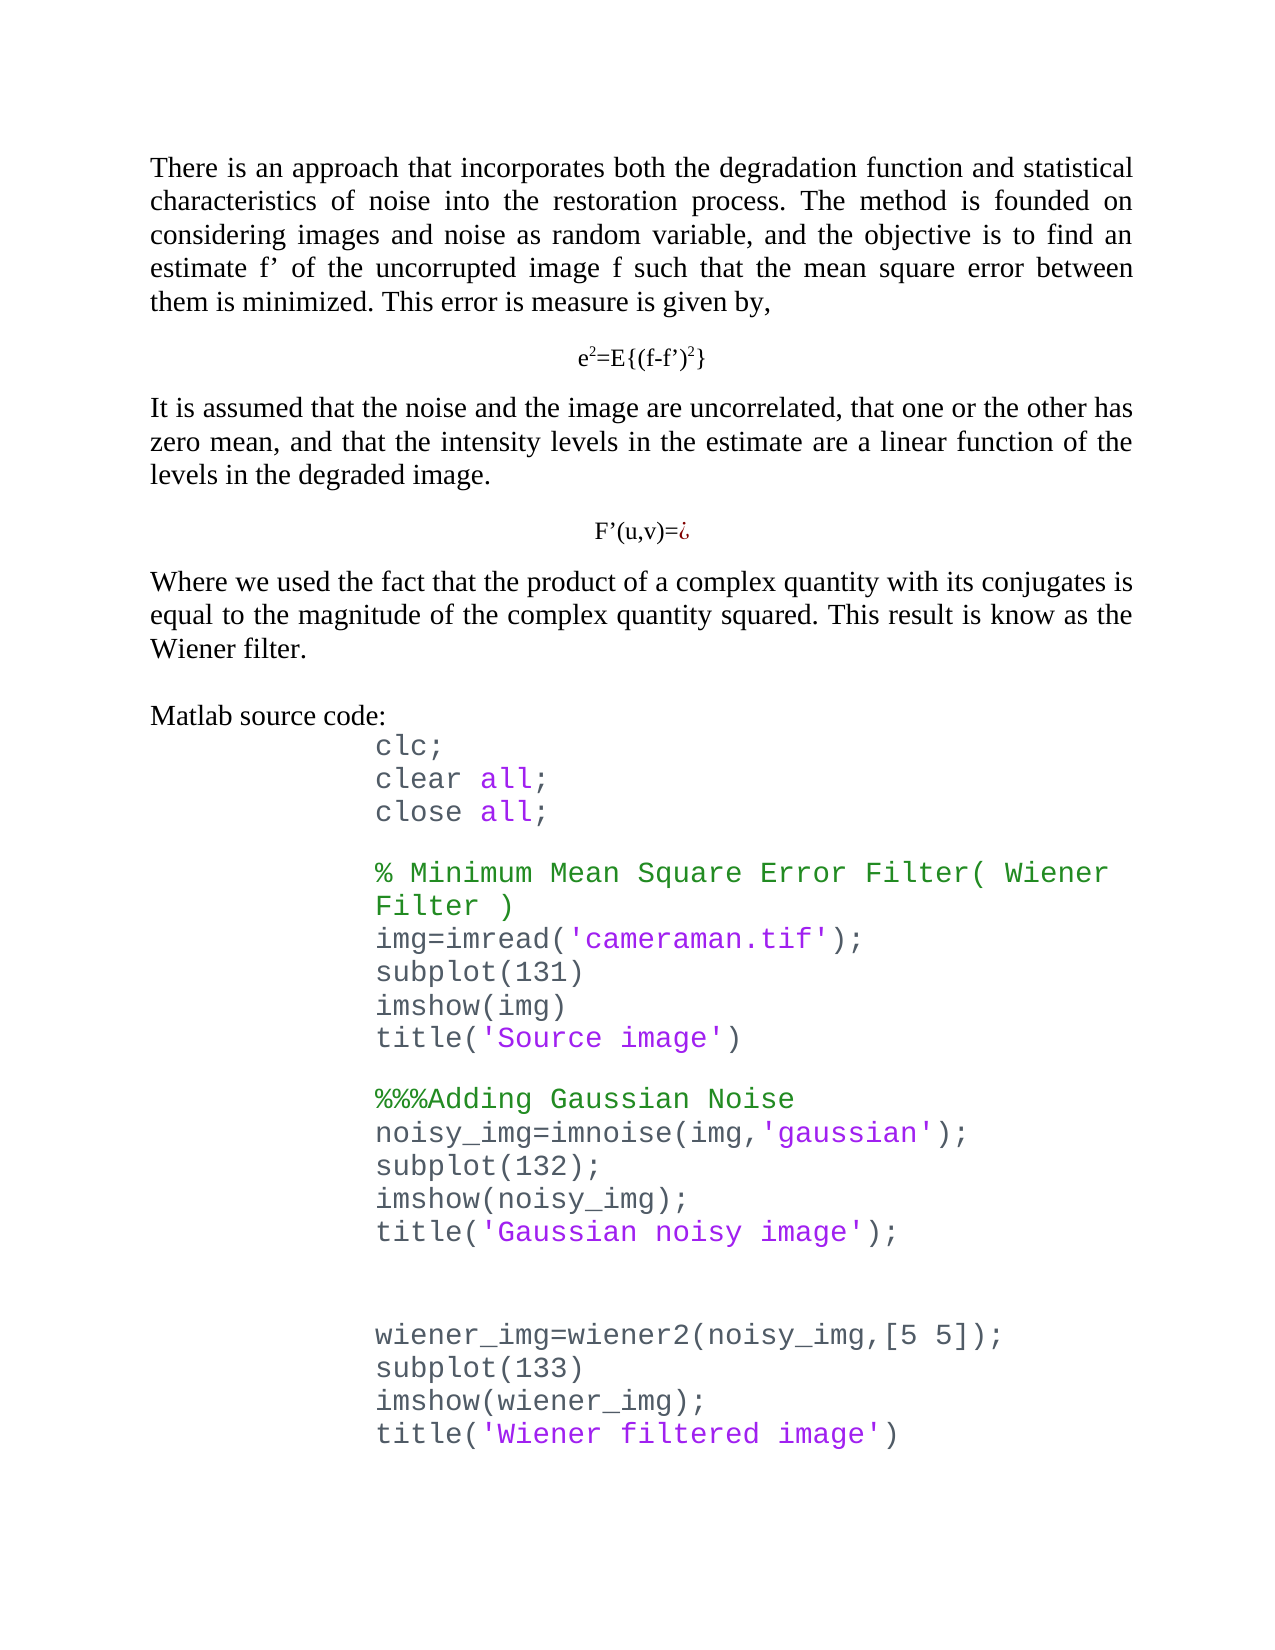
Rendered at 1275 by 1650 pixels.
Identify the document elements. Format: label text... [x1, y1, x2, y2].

text img=imread('cameraman.tif'); [375, 924, 1134, 958]
text close all; [375, 797, 1134, 831]
text imshow(noisy_img); [375, 1184, 1134, 1217]
text subplot(133) [375, 1353, 1134, 1386]
text clc; [375, 731, 1134, 764]
text %%%Adding Gaussian Noise [375, 1085, 1134, 1118]
text clear all; [375, 764, 1134, 797]
text There is an approach that incorporates both the degradation function and statistical characteristics of noise into the restoration process. The method is founded on considering images and noise as random variable, and the objective is to find an estimate f’ of the uncorrupted image f such that the mean square error between them is minimized. This error is measure is given by, [150, 150, 1134, 318]
text noisy_img=imnoise(img,'gaussian'); [375, 1118, 1134, 1151]
text title('Wiener filtered image') [375, 1419, 1134, 1452]
text title('Source image') [375, 1024, 1134, 1057]
text F’(u,v)= [150, 516, 1134, 545]
text wiener_img=wiener2(noisy_img,[5 5]); [375, 1320, 1134, 1353]
text title('Gaussian noisy image'); [375, 1217, 1134, 1250]
text Matlab source code: [150, 698, 1134, 731]
text subplot(131) [375, 958, 1134, 991]
text subplot(132); [375, 1151, 1134, 1184]
text % Minimum Mean Square Error Filter( Wiener Filter ) [375, 858, 1134, 924]
text It is assumed that the noise and the image are uncorrelated, that one or the other has zero mean, and that the intensity levels in the estimate are a linear function of the levels in the degraded image. [150, 390, 1134, 491]
text imshow(wiener_img); [375, 1386, 1134, 1419]
text e2=E{(f-f’)2} [150, 343, 1134, 371]
text Where we used the fact that the product of a complex quantity with its conjugates is equal to the magnitude of the complex quantity squared. This result is know as the Wiener filter. [150, 564, 1134, 664]
text imshow(img) [375, 991, 1134, 1024]
